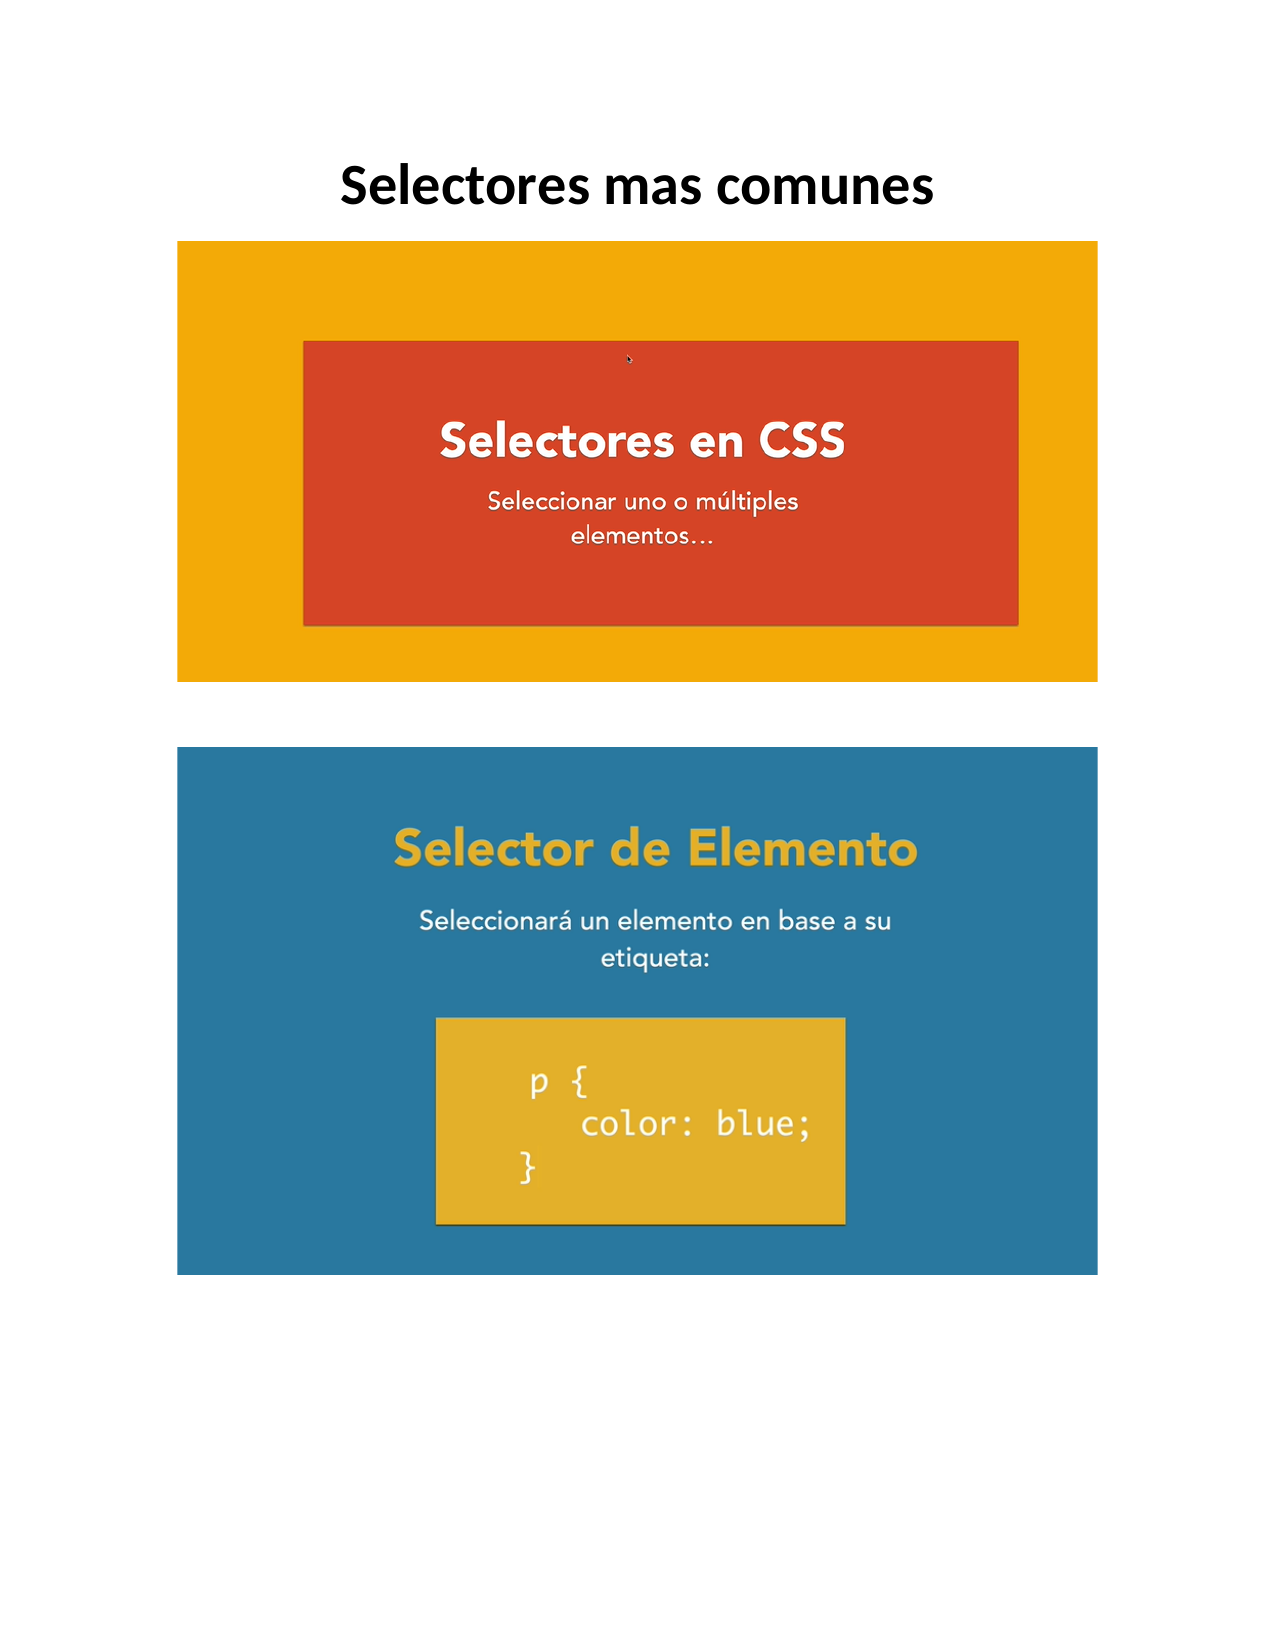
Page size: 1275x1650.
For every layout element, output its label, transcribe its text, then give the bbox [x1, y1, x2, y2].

picture [177, 747, 1098, 1275]
picture [177, 241, 1098, 682]
text Selectores mas comunes [177, 148, 1098, 219]
